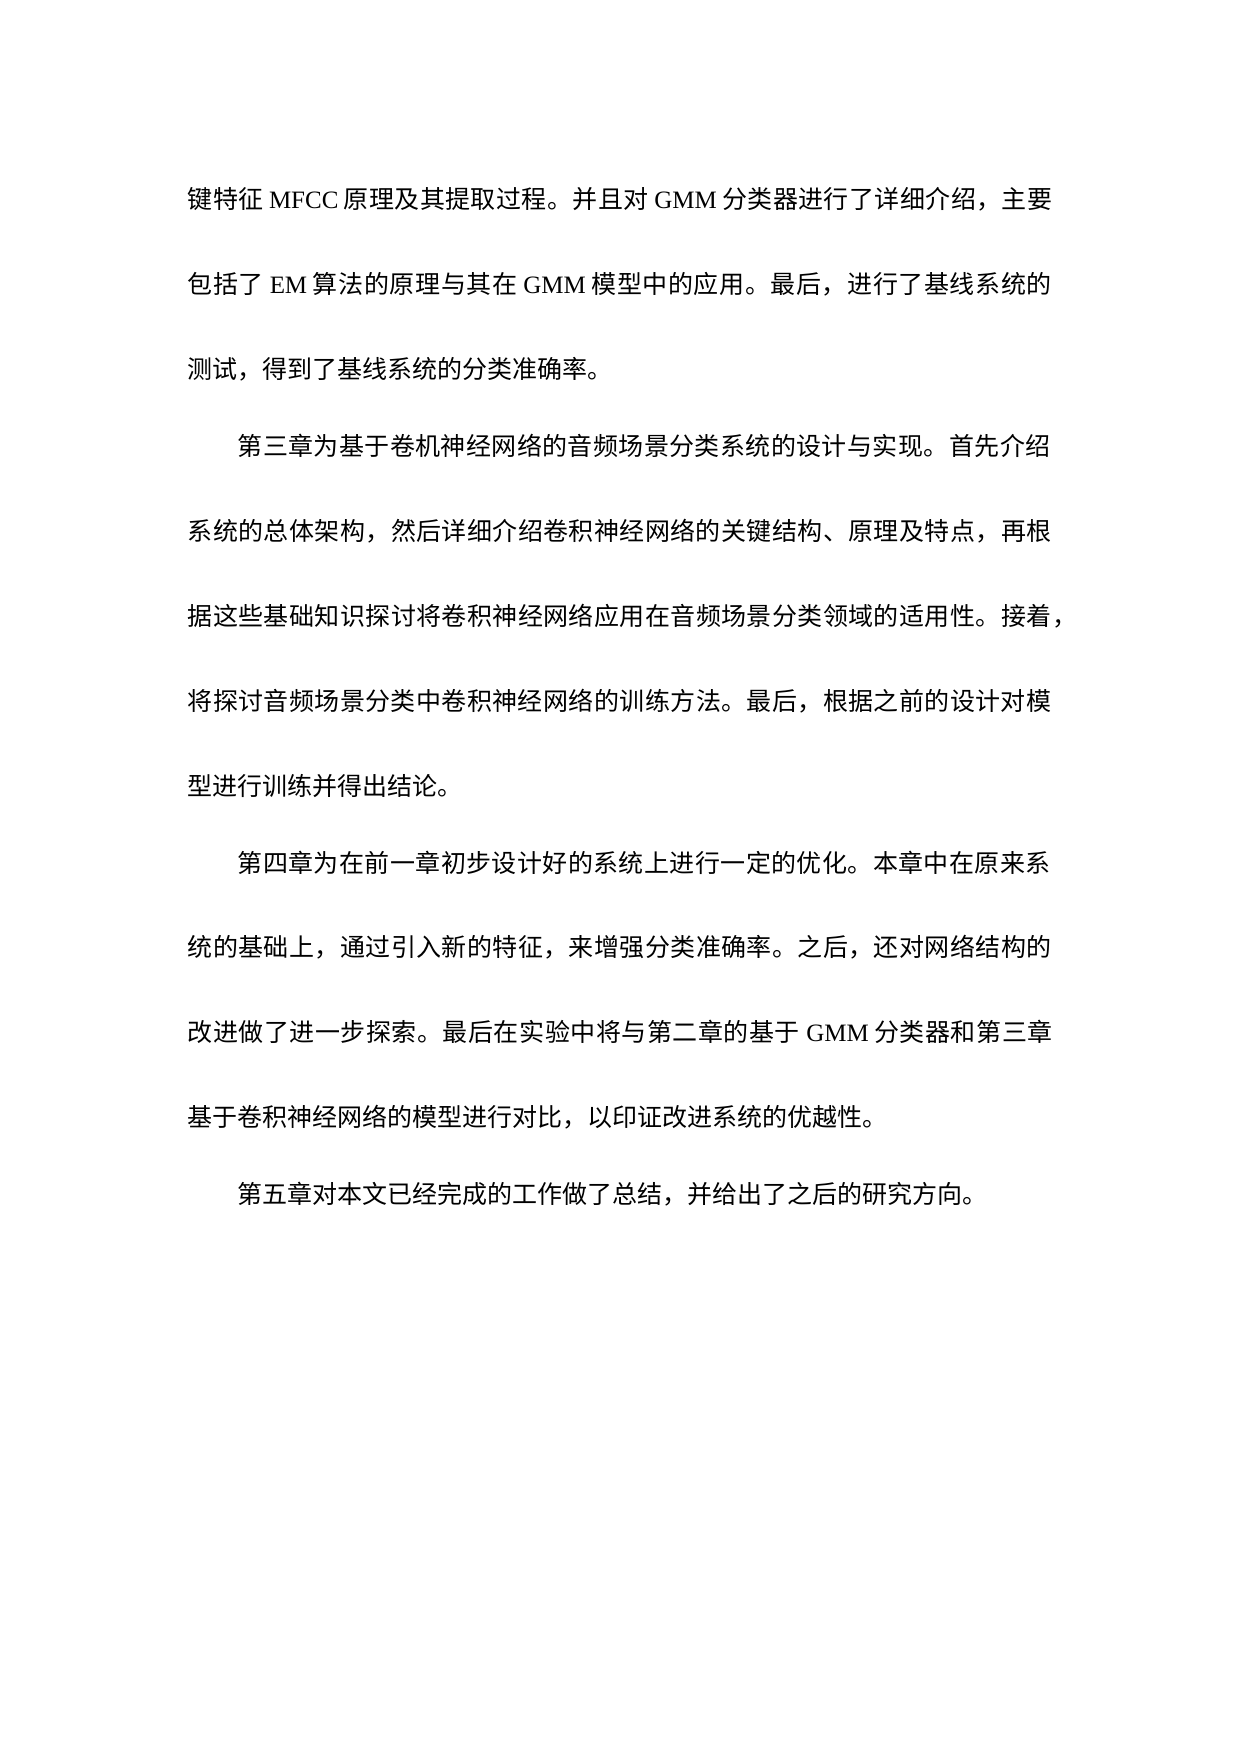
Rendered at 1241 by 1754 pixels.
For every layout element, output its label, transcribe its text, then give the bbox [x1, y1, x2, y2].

text 第三章为基于卷机神经网络的音频场景分类系统的设计与实现。首先介绍系统的总体架构，然后详细介绍卷积神经网络的关键结构、原理及特点，再根据这些基础知识探讨将卷积神经网络应用在音频场景分类领域的适用性。接着，将探讨音频场景分类中卷积神经网络的训练方法。最后，根据之前的设计对模型进行训练并得出结论。 [187, 411, 1053, 818]
text 第四章为在前一章初步设计好的系统上进行一定的优化。本章中在原来系统的基础上，通过引入新的特征，来增强分类准确率。之后，还对网络结构的改进做了进一步探索。最后在实验中将与第二章的基于GMM分类器和第三章基于卷积神经网络的模型进行对比，以印证改进系统的优越性。 [187, 827, 1053, 1150]
text 第五章对本文已经完成的工作做了总结，并给出了之后的研究方向。 [187, 1159, 1053, 1227]
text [187, 164, 1053, 402]
